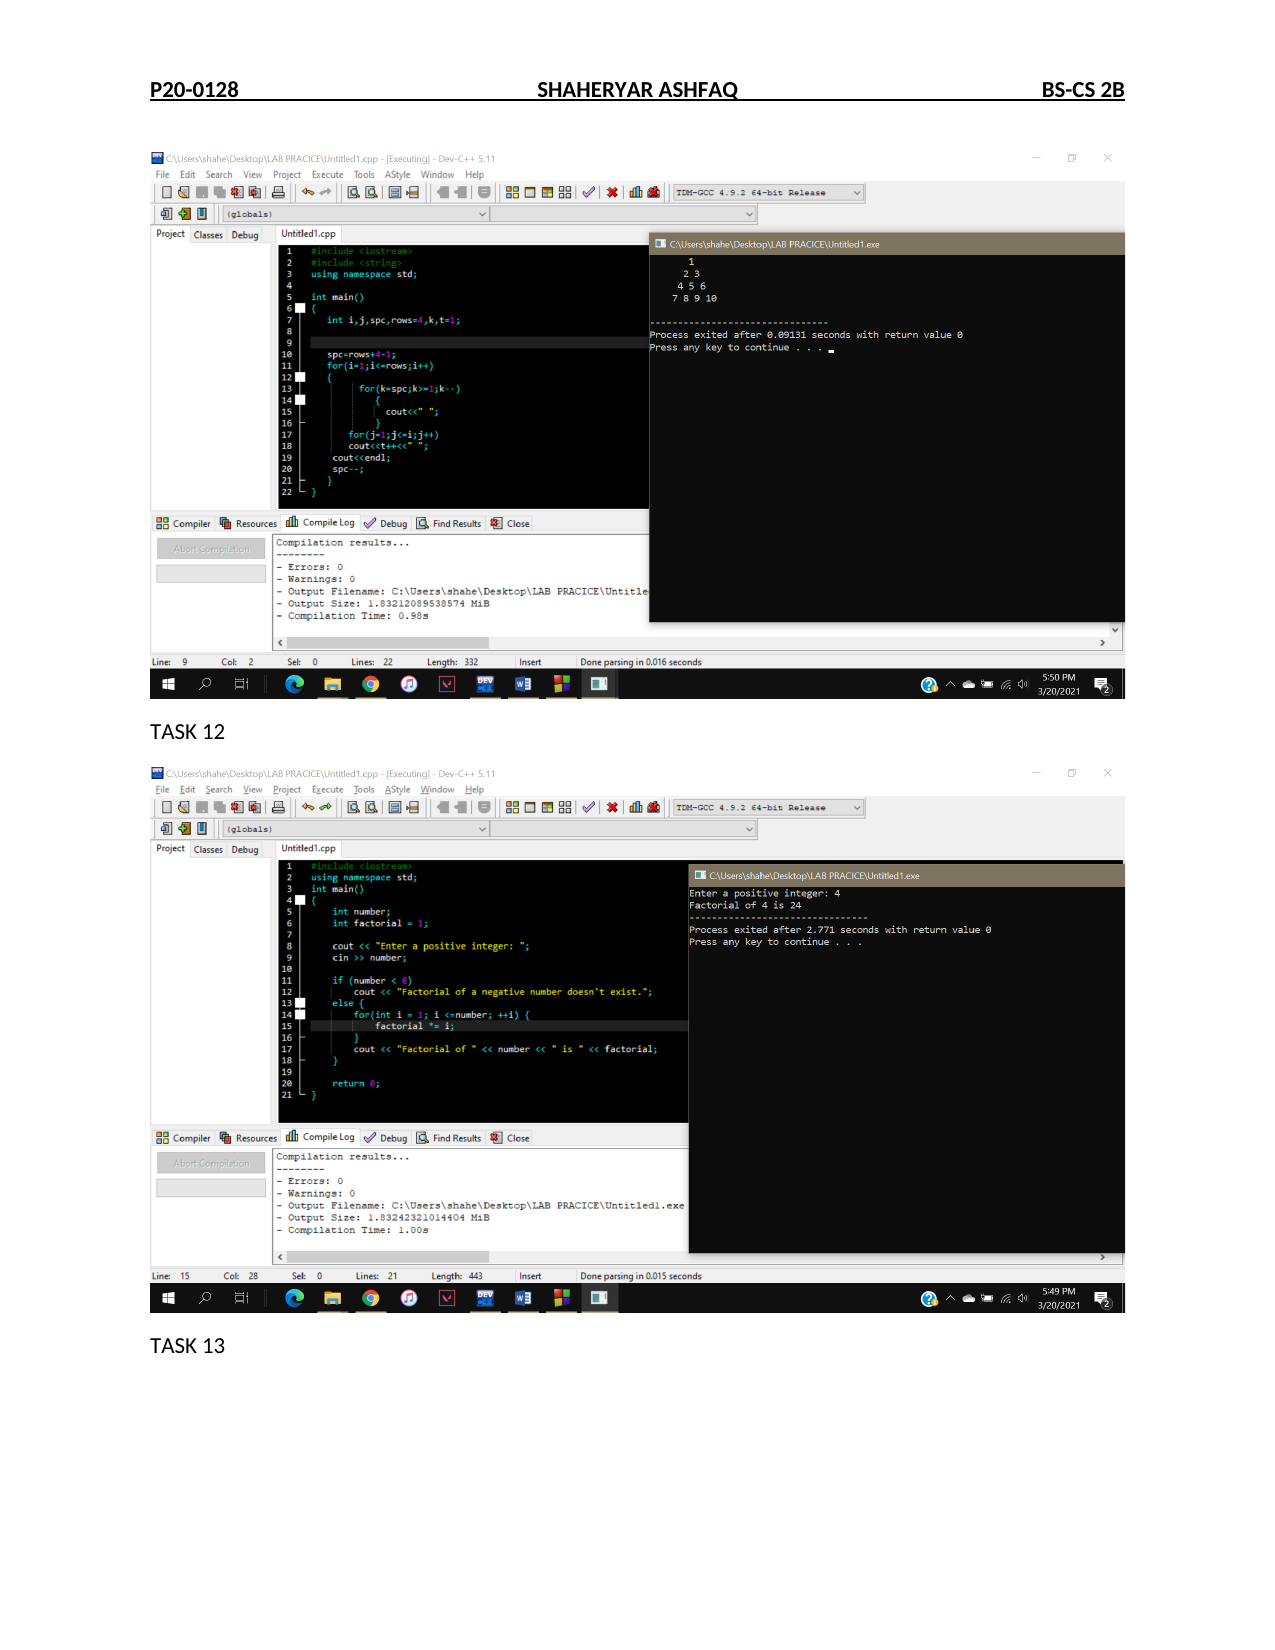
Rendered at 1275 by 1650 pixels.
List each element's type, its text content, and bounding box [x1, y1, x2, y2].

text TASK 12 [150, 717, 1125, 745]
text TASK 13 [150, 1331, 1125, 1359]
picture [150, 150, 1125, 699]
picture [150, 764, 1125, 1313]
